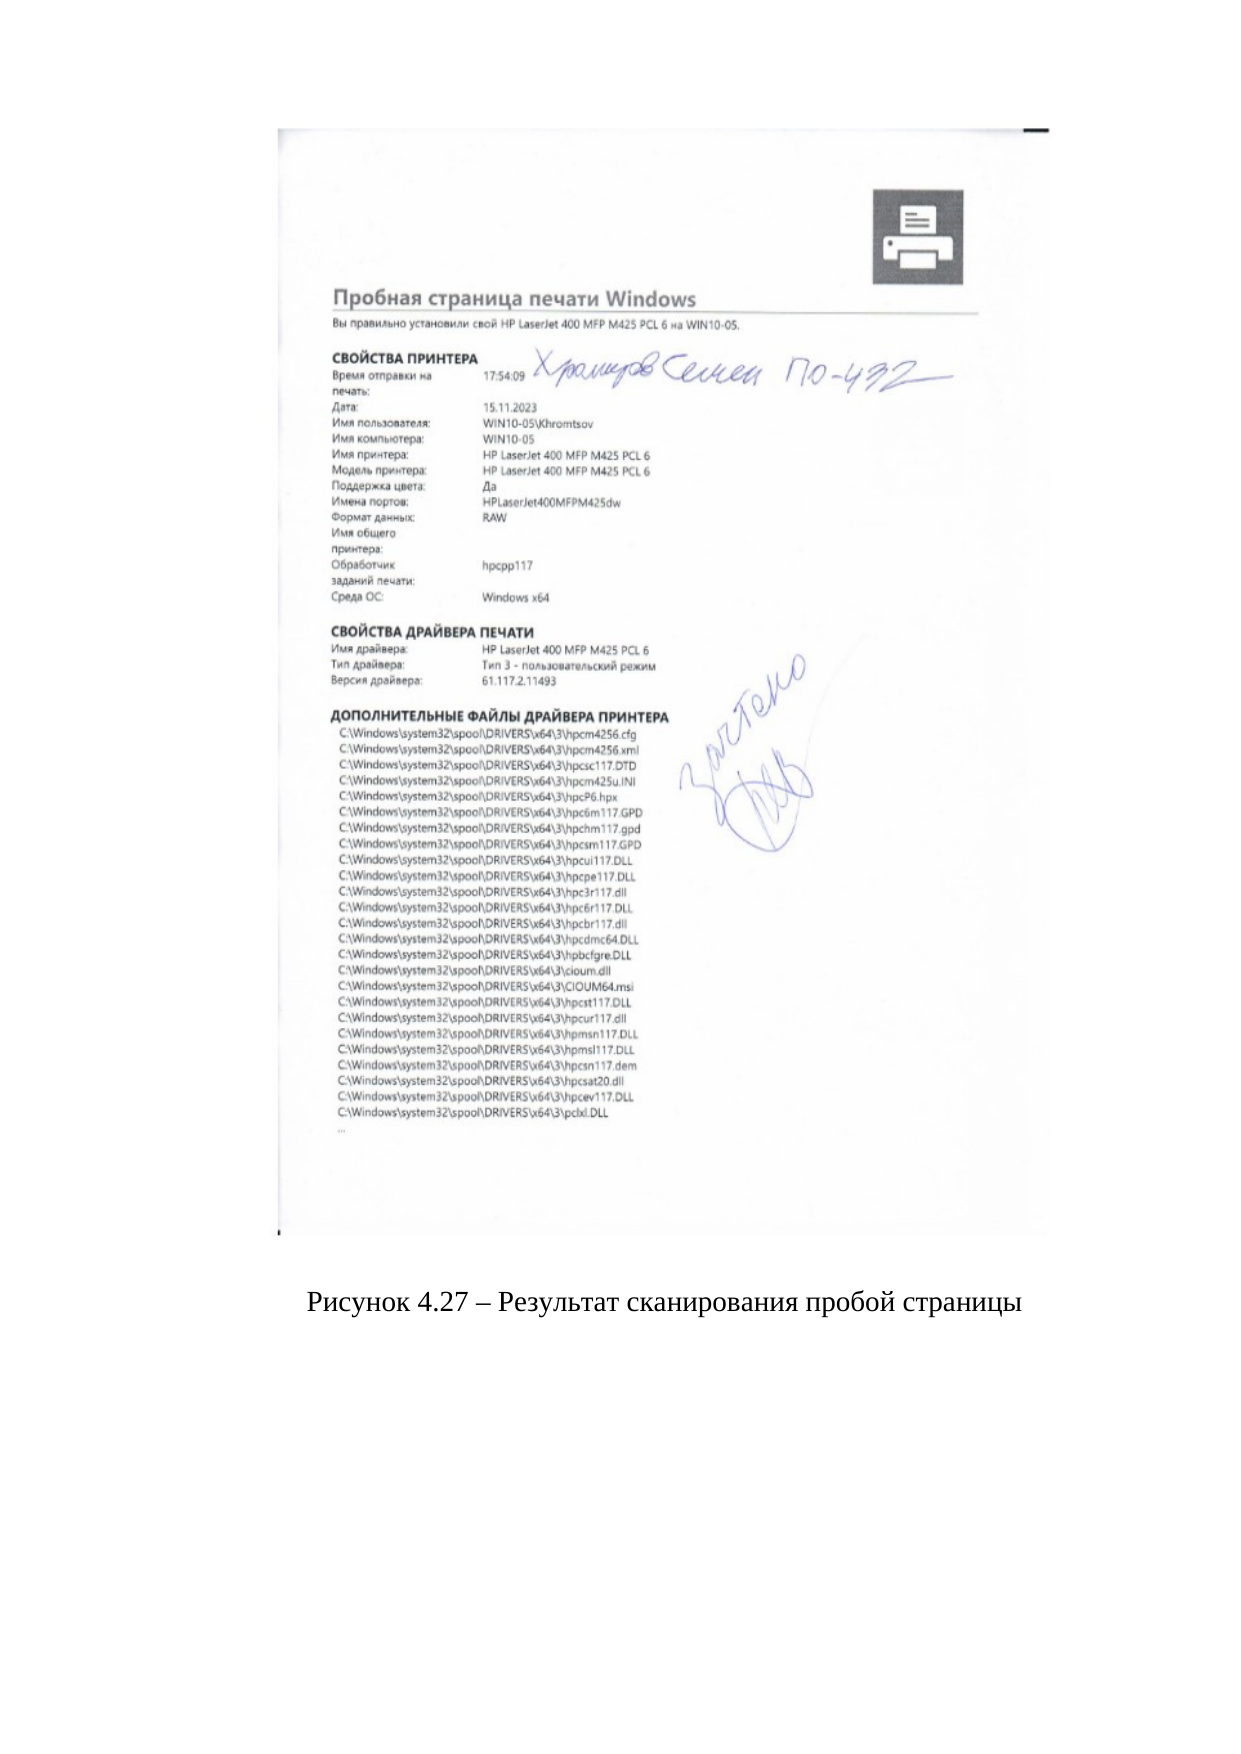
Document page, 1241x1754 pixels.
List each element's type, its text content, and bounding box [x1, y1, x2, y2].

picture [260, 118, 1069, 1265]
